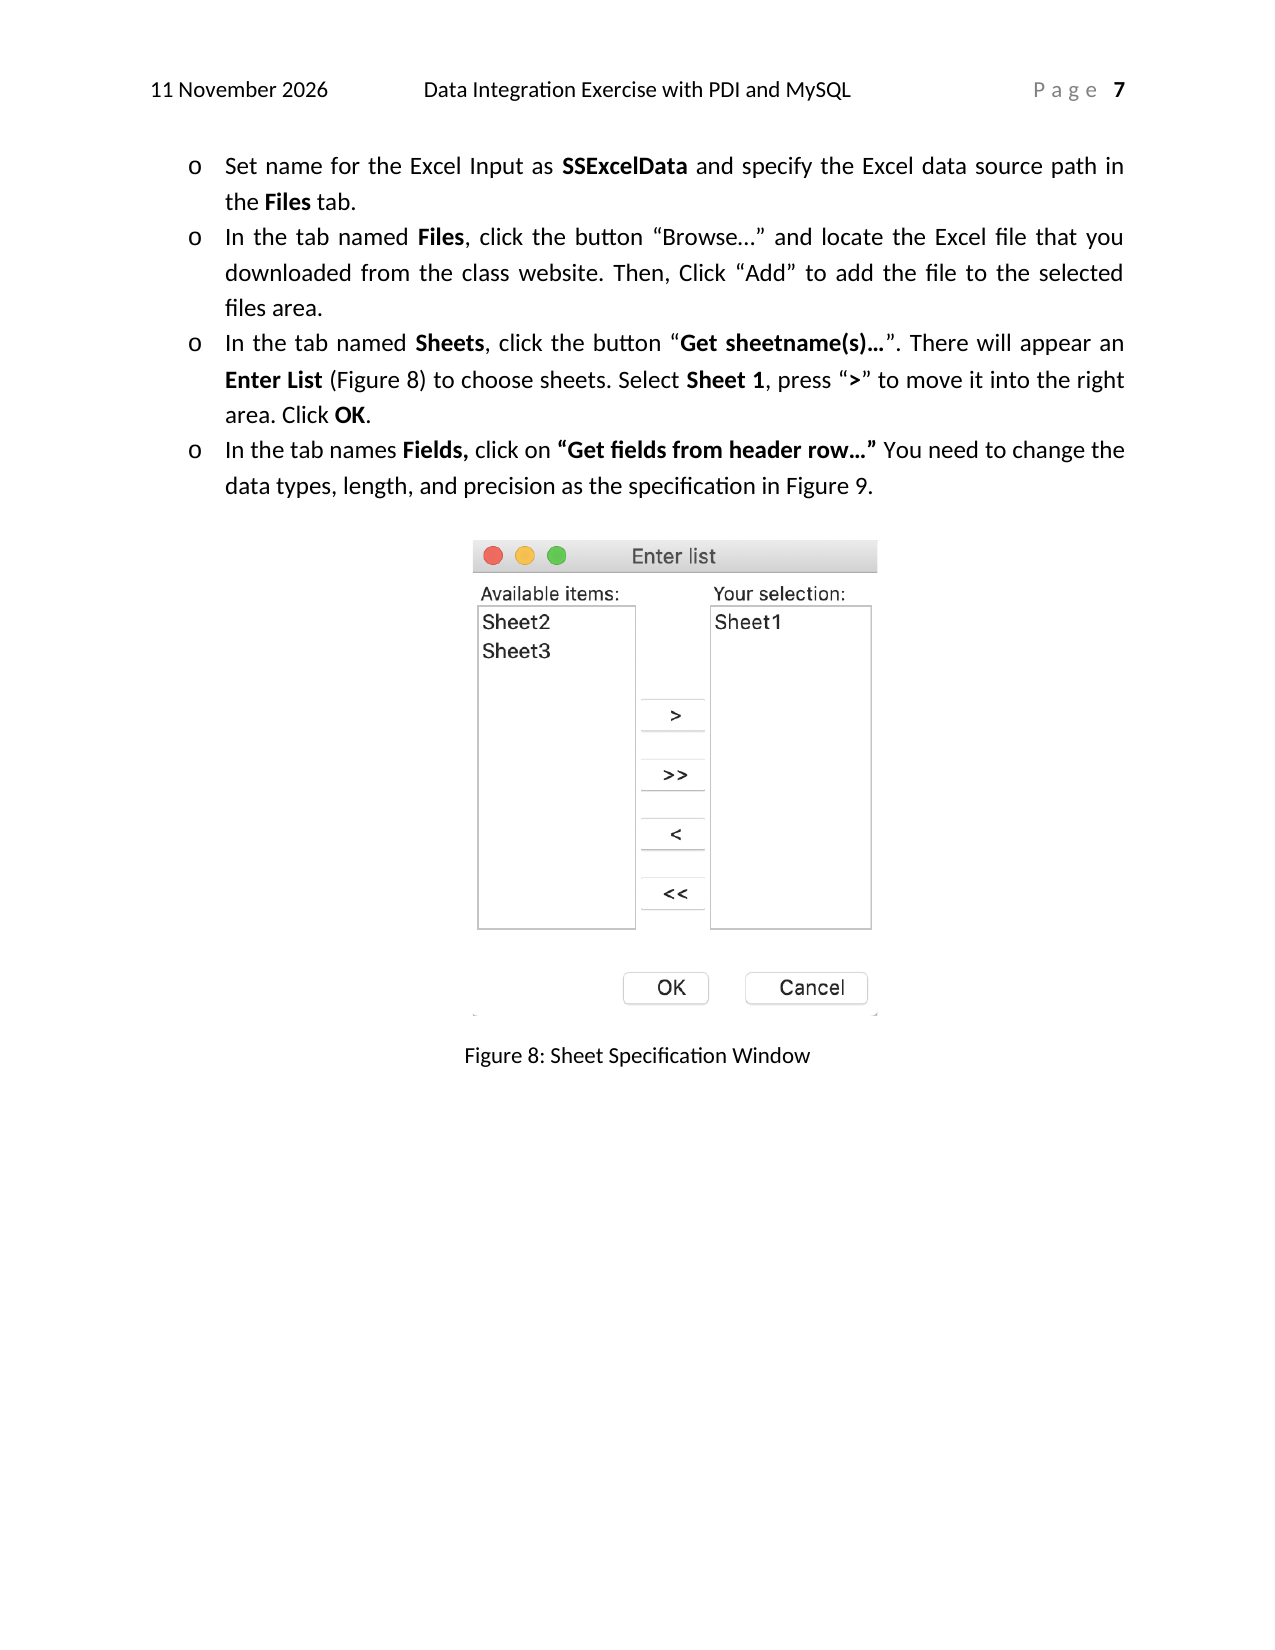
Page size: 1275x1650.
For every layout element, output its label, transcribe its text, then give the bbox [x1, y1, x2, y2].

list In the tab names Fields, click on “Get fields from header row…” You need to change the data types, length, and precision as the specification in Figure 9. [187, 434, 1125, 501]
list In the tab named Files, click the button “Browse…” and locate the Excel file that you downloaded from the class website. Then, Click “Add” to add the file to the selected files area. [187, 221, 1125, 323]
list In the tab named Sheets, click the button “Get sheetname(s)…”. There will appear an Enter List (Figure 8) to choose sheets. Select Sheet 1, press “>” to move it into the right area. Click OK. [187, 327, 1125, 429]
picture [472, 540, 878, 1016]
list Set name for the Excel Input as SSExcelData and specify the Excel data source path in the Files tab. [187, 150, 1125, 217]
title Figure 8: Sheet Specification Window [150, 1041, 1125, 1069]
